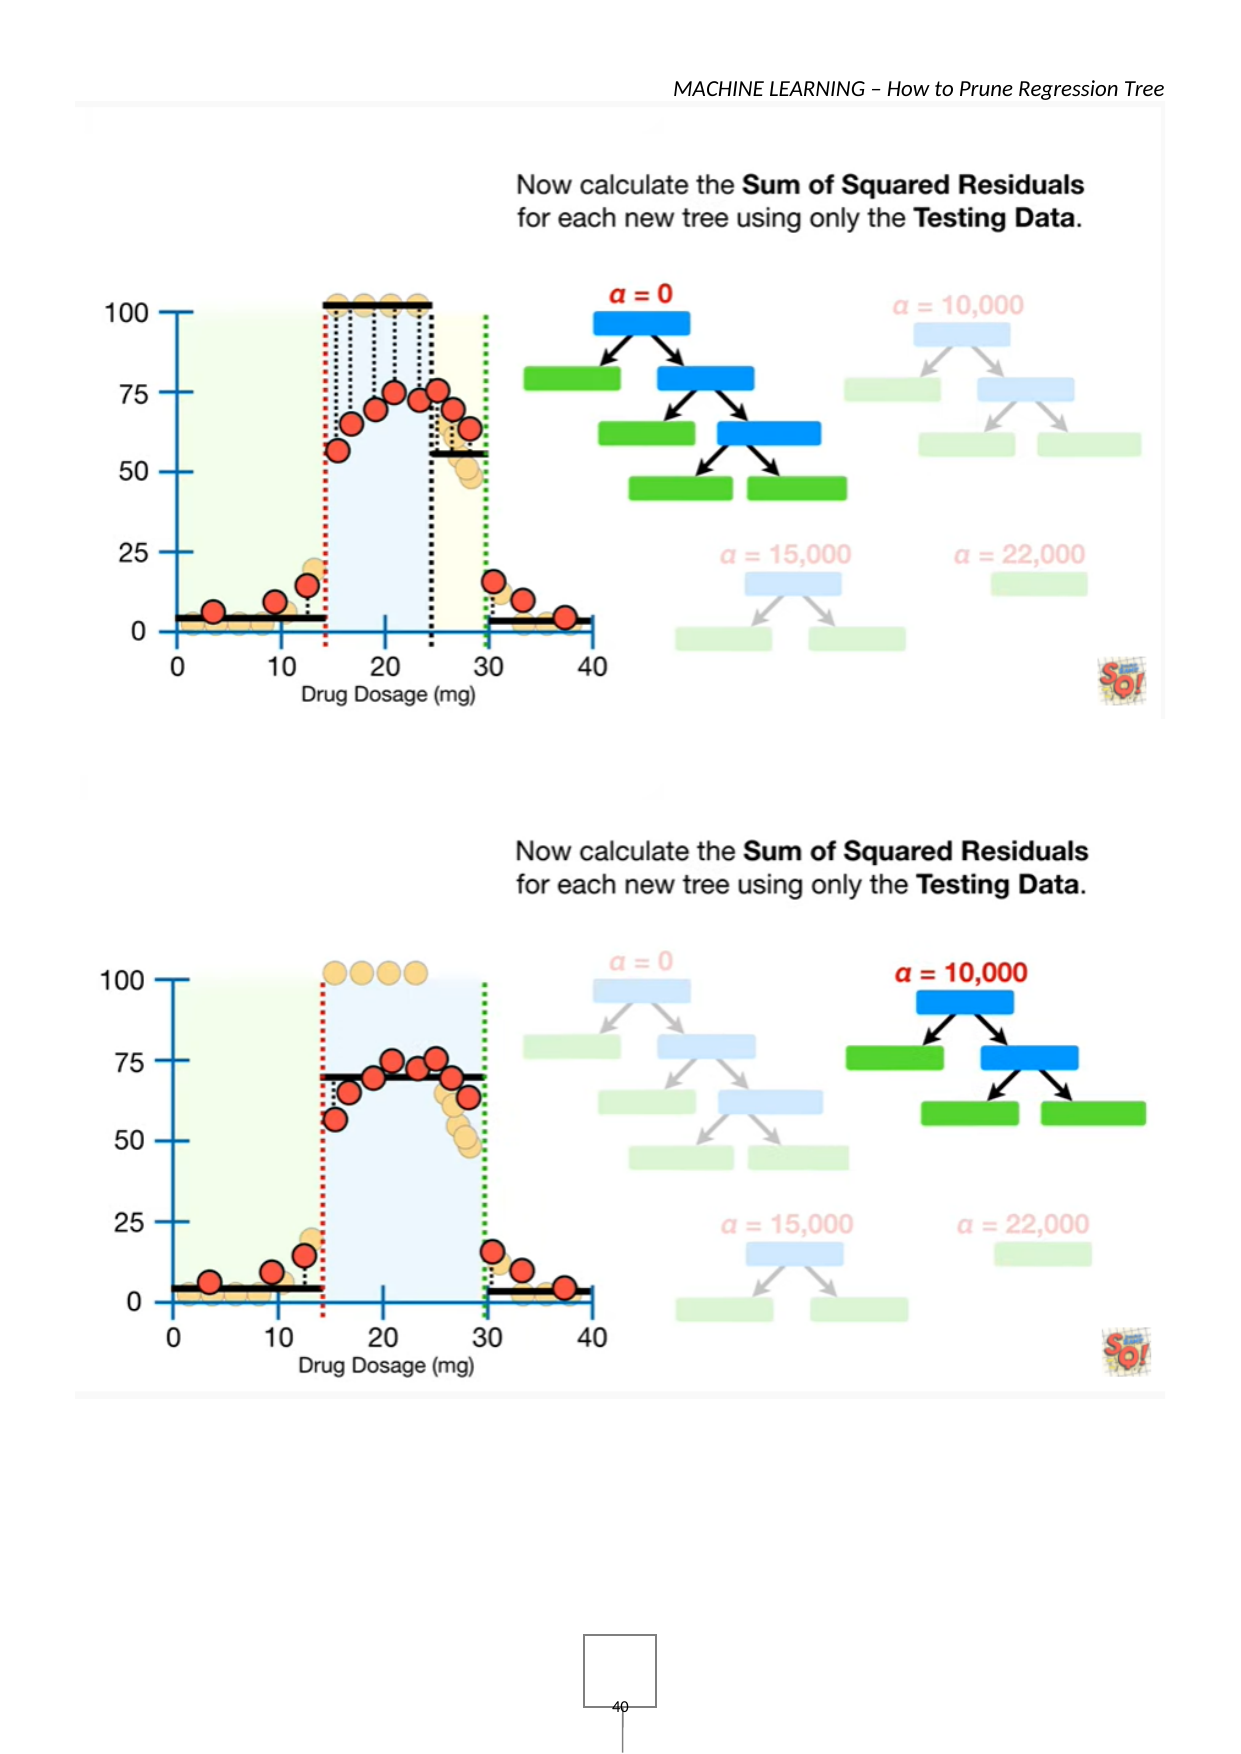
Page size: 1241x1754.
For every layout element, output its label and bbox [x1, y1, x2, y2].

picture [75, 101, 1166, 719]
picture [75, 775, 1166, 1399]
